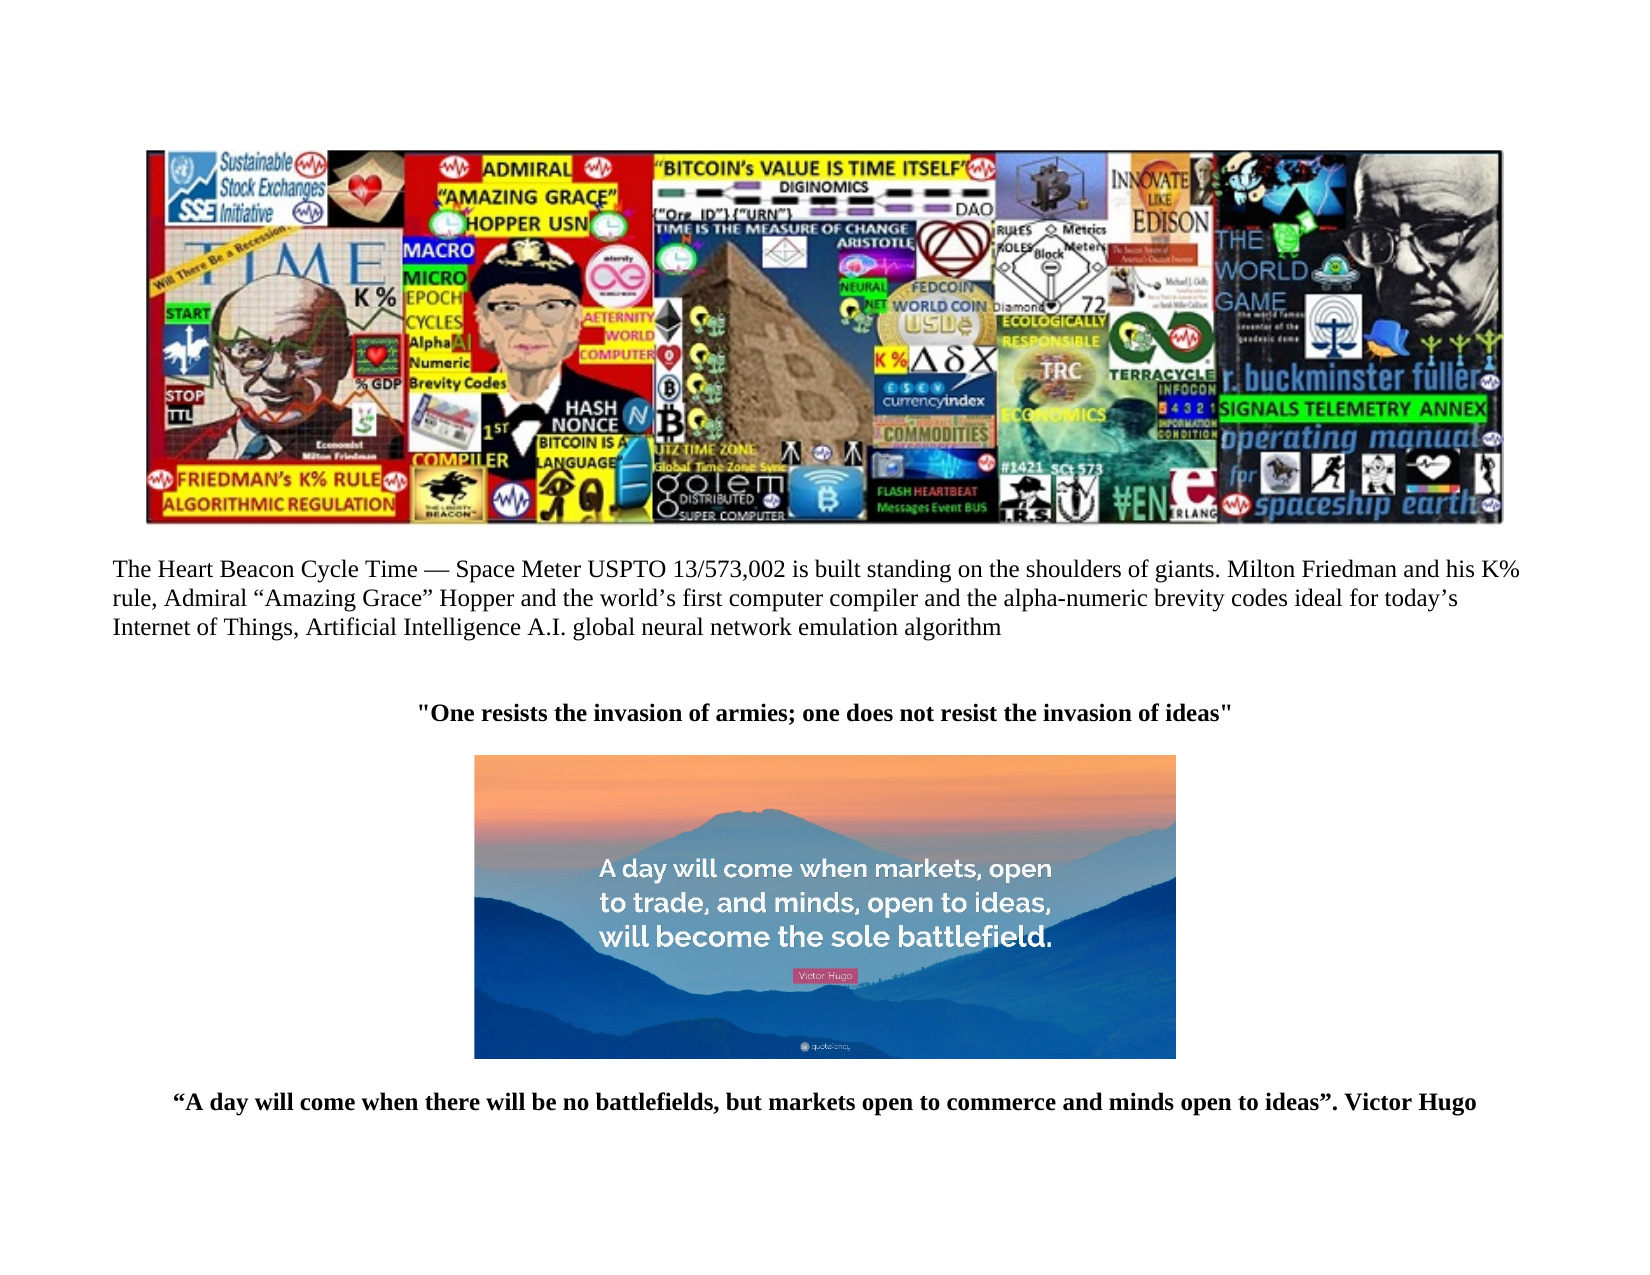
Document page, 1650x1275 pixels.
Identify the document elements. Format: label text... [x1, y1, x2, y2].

picture [146, 150, 1504, 526]
picture [474, 755, 1176, 1059]
text The Heart Beacon Cycle Time — Space Meter USPTO 13/573,002 is built standing on the shoulders of giants. Milton Friedman and his K% rule, Admiral “Amazing Grace” Hopper and the world’s first computer compiler and the alpha-numeric brevity codes ideal for today’s Internet of Things, Artificial Intelligence A.I. global neural network emulation algorithm [112, 554, 1537, 641]
text “A day will come when there will be no battlefields, but markets open to commerce and minds open to ideas”. Victor Hugo [112, 1087, 1537, 1116]
text "One resists the invasion of armies; one does not resist the invasion of ideas" [112, 698, 1537, 727]
